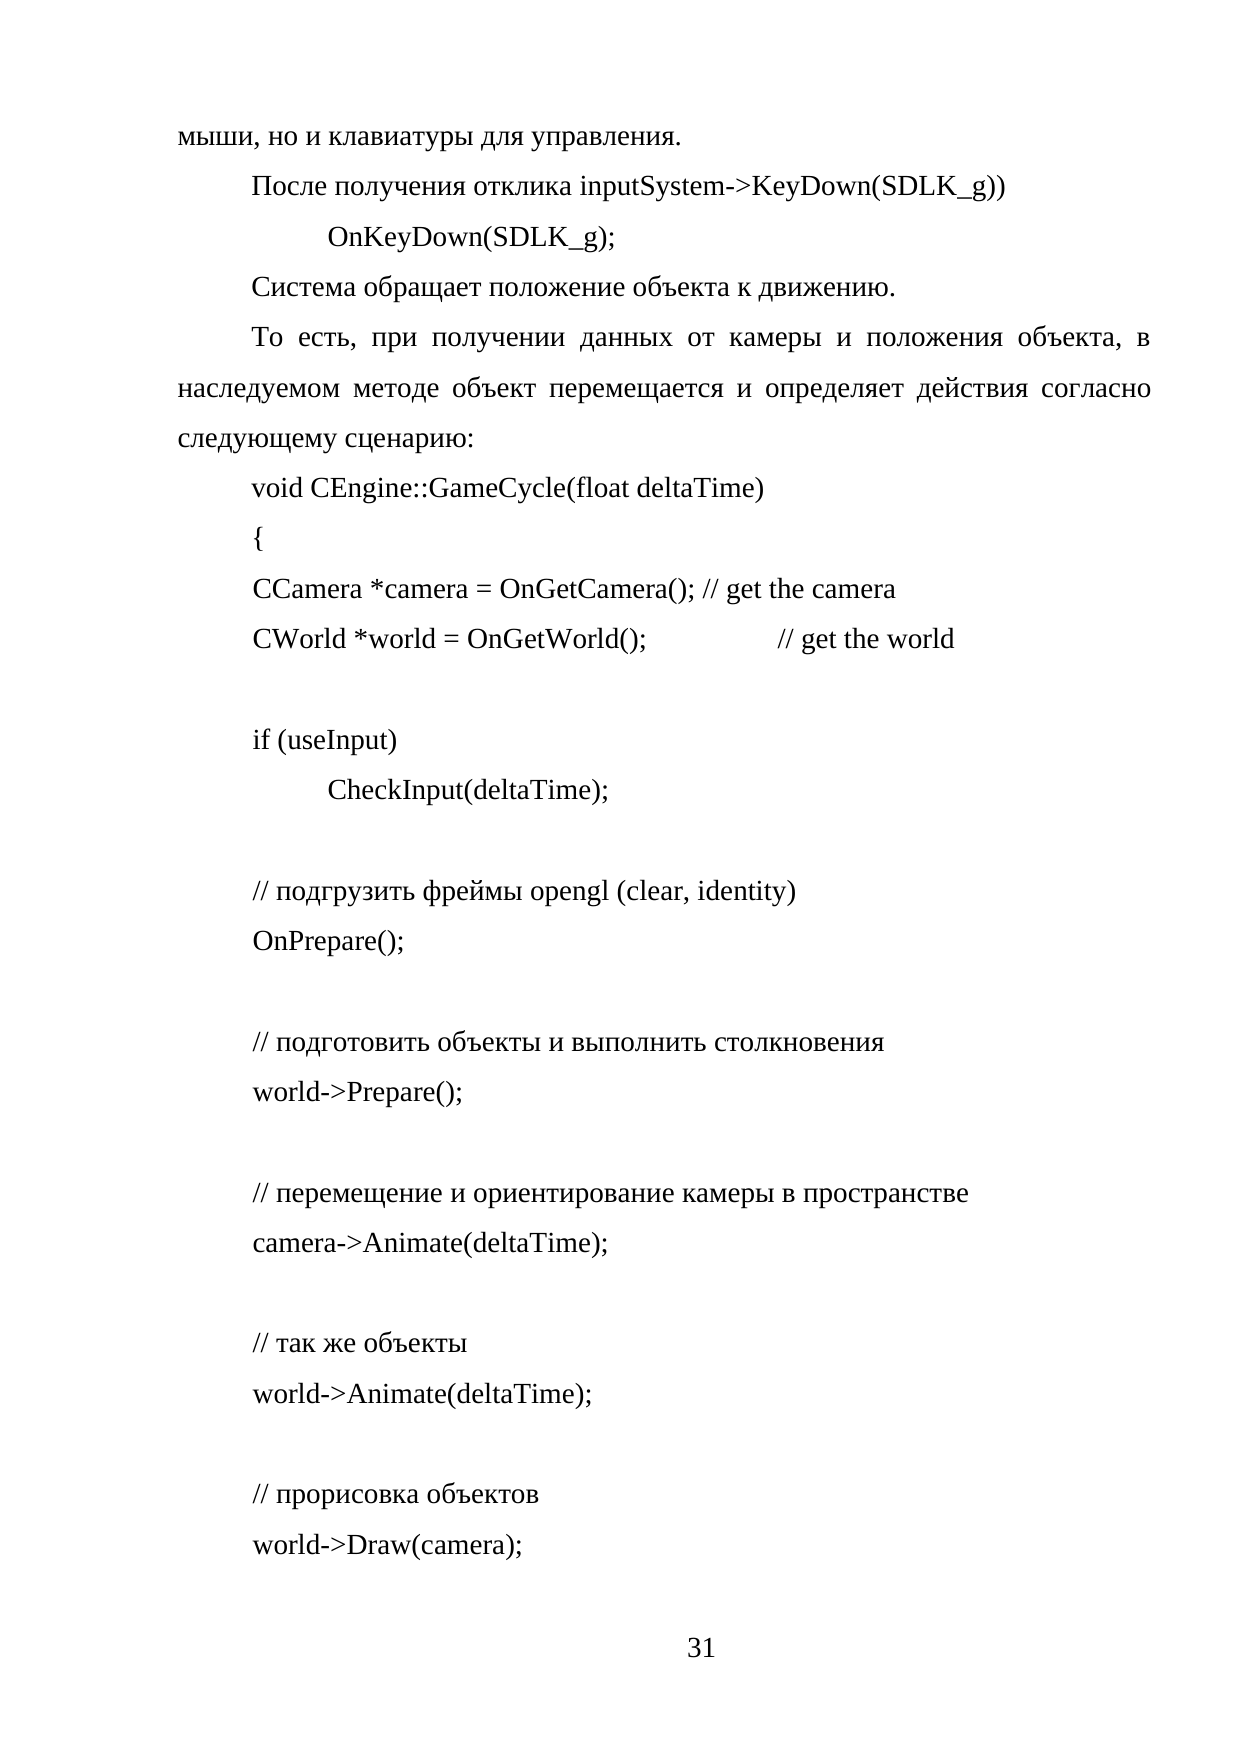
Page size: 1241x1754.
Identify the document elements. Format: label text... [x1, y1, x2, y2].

text world->Prepare(); [177, 1074, 1152, 1108]
text if (useInput) [177, 722, 1152, 755]
text world->Draw(camera); [177, 1527, 1152, 1560]
text // прорисовка объектов [177, 1477, 1152, 1510]
text // перемещение и ориентирование камеры в пространстве [177, 1175, 1152, 1208]
text { [177, 521, 1152, 554]
text OnKeyDown(SDLK_g); [177, 219, 1152, 252]
text CWorld *world = OnGetWorld(); // get the world [177, 621, 1152, 655]
text // подгрузить фреймы opengl (clear, identity) [177, 873, 1152, 906]
text Система обращает положение объекта к движению. [177, 269, 1152, 303]
text // так же объекты [177, 1326, 1152, 1359]
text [177, 118, 1152, 152]
text // подготовить объекты и выполнить столкновения [177, 1024, 1152, 1057]
text После получения отклика inputSystem->KeyDown(SDLK_g)) [177, 168, 1152, 202]
text CCamera *camera = OnGetCamera(); // get the camera [177, 571, 1152, 604]
text OnPrepare(); [177, 923, 1152, 957]
text void CEngine::GameCycle(float deltaTime) [177, 470, 1152, 504]
text CheckInput(deltaTime); [177, 772, 1152, 806]
text То есть, при получении данных от камеры и положения объекта, в наследуемом методе объект перемещается и определяет действия согласно следующему сценарию: [177, 319, 1152, 453]
text camera->Animate(deltaTime); [177, 1225, 1152, 1258]
text world->Animate(deltaTime); [177, 1376, 1152, 1409]
